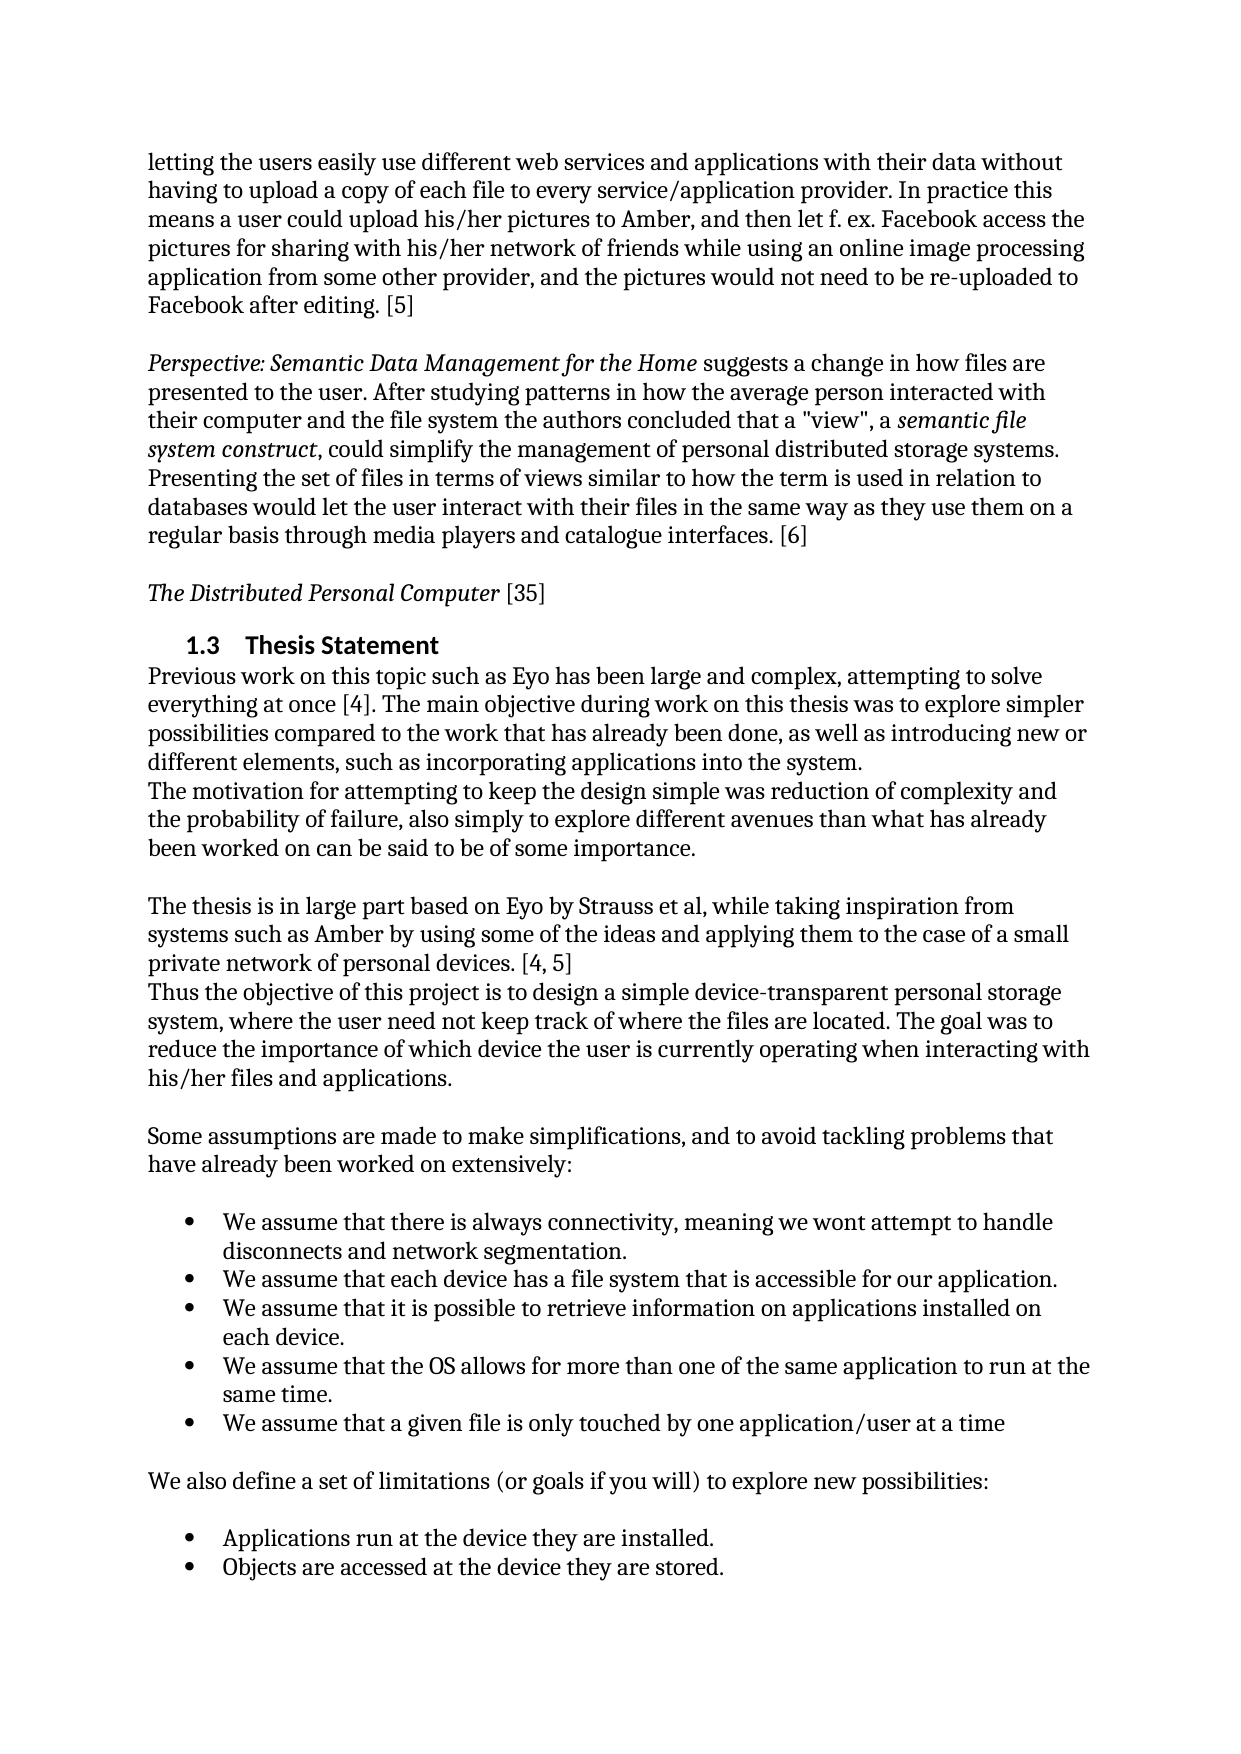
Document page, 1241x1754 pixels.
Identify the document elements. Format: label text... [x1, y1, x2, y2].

text Perspective: Semantic Data Management for the Home suggests a change in how files are presented to the user. After studying patterns in how the average person interacted with their computer and the file system the authors concluded that a "view", a semantic file system construct, could simplify the management of personal distributed storage systems. Presenting the set of files in terms of views similar to how the term is used in relation to databases would let the user interact with their files in the same way as they use them on a regular basis through media players and catalogue interfaces. [6] [148, 349, 1092, 550]
text The thesis is in large part based on Eyo by Strauss et al, while taking inspiration from systems such as Amber by using some of the ideas and applying them to the case of a small private network of personal devices. [4, 5] [148, 892, 1092, 978]
text Previous work on this topic such as Eyo has been large and complex, attempting to solve everything at once [4]. The main objective during work on this thesis was to explore simpler possibilities compared to the work that has already been done, as well as introducing new or different elements, such as incorporating applications into the system. The motivation for attempting to keep the design simple was reduction of complexity and the probability of failure, also simply to explore different avenues than what has already been worked on can be said to be of some importance. [148, 662, 1092, 863]
list We assume that it is possible to retrieve information on applications installed on each device. [185, 1294, 1092, 1352]
text We also define a set of limitations (or goals if you will) to explore new possibilities: [148, 1467, 1092, 1495]
list Applications run at the device they are installed. [185, 1524, 1092, 1553]
list Objects are accessed at the device they are stored. [185, 1553, 1092, 1582]
text Thus the objective of this project is to design a simple device-transparent personal storage system, where the user need not keep track of where the files are located. The goal was to reduce the importance of which device the user is currently operating when interacting with his/her files and applications. [148, 978, 1092, 1093]
list We assume that there is always connectivity, meaning we wont attempt to handle disconnects and network segmentation. [185, 1208, 1092, 1265]
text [148, 148, 1092, 320]
subtitle Thesis Statement [185, 628, 1092, 662]
list We assume that a given file is only touched by one application/user at a time [185, 1409, 1092, 1438]
text The Distributed Personal Computer [35] [148, 579, 1092, 608]
text Some assumptions are made to make simplifications, and to avoid tackling problems that have already been worked on extensively: [148, 1122, 1092, 1179]
list We assume that the OS allows for more than one of the same application to run at the same time. [185, 1352, 1092, 1409]
list We assume that each device has a file system that is accessible for our application. [185, 1265, 1092, 1294]
